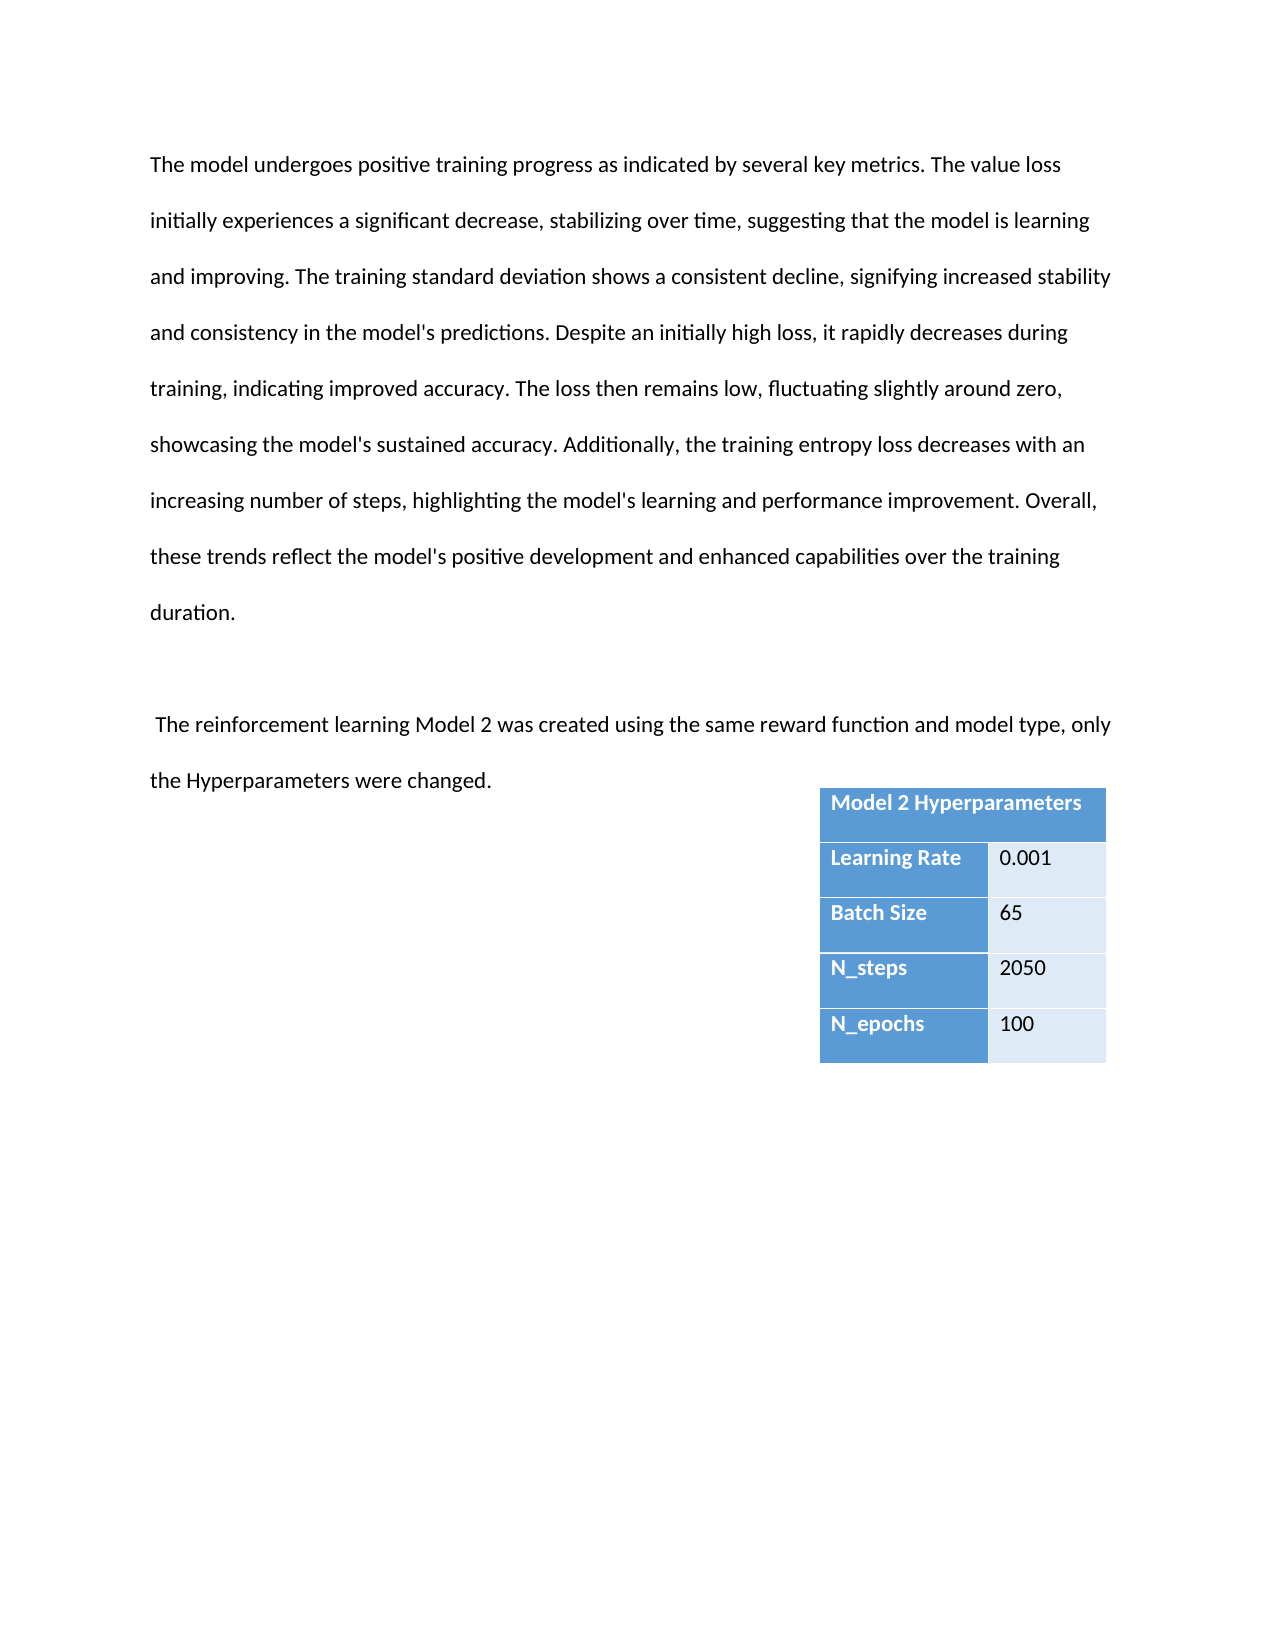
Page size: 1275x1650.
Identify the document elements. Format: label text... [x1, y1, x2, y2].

text The model undergoes positive training progress as indicated by several key metrics. The value loss initially experiences a significant decrease, stabilizing over time, suggesting that the model is learning and improving. The training standard deviation shows a consistent decline, signifying increased stability and consistency in the model's predictions. Despite an initially high loss, it rapidly decreases during training, indicating improved accuracy. The loss then remains low, fluctuating slightly around zero, showcasing the model's sustained accuracy. Additionally, the training entropy loss decreases with an increasing number of steps, highlighting the model's learning and performance improvement. Overall, these trends reflect the model's positive development and enhanced capabilities over the training duration. [150, 150, 1125, 626]
table_cell 0.001 [989, 843, 1106, 897]
table_cell 65 [989, 898, 1106, 952]
table_cell 2050 [989, 954, 1106, 1008]
table_header Model 2 Hyperparameters [820, 788, 1106, 842]
text The reinforcement learning Model 2 was created using the same reward function and model type, only the Hyperparameters were changed. [150, 710, 1125, 794]
table_cell Learning Rate [820, 843, 988, 897]
table_cell N_epochs [820, 1009, 988, 1063]
table_cell Batch Size [820, 898, 988, 952]
table_cell 100 [989, 1009, 1106, 1063]
table_cell N_steps [820, 954, 988, 1008]
